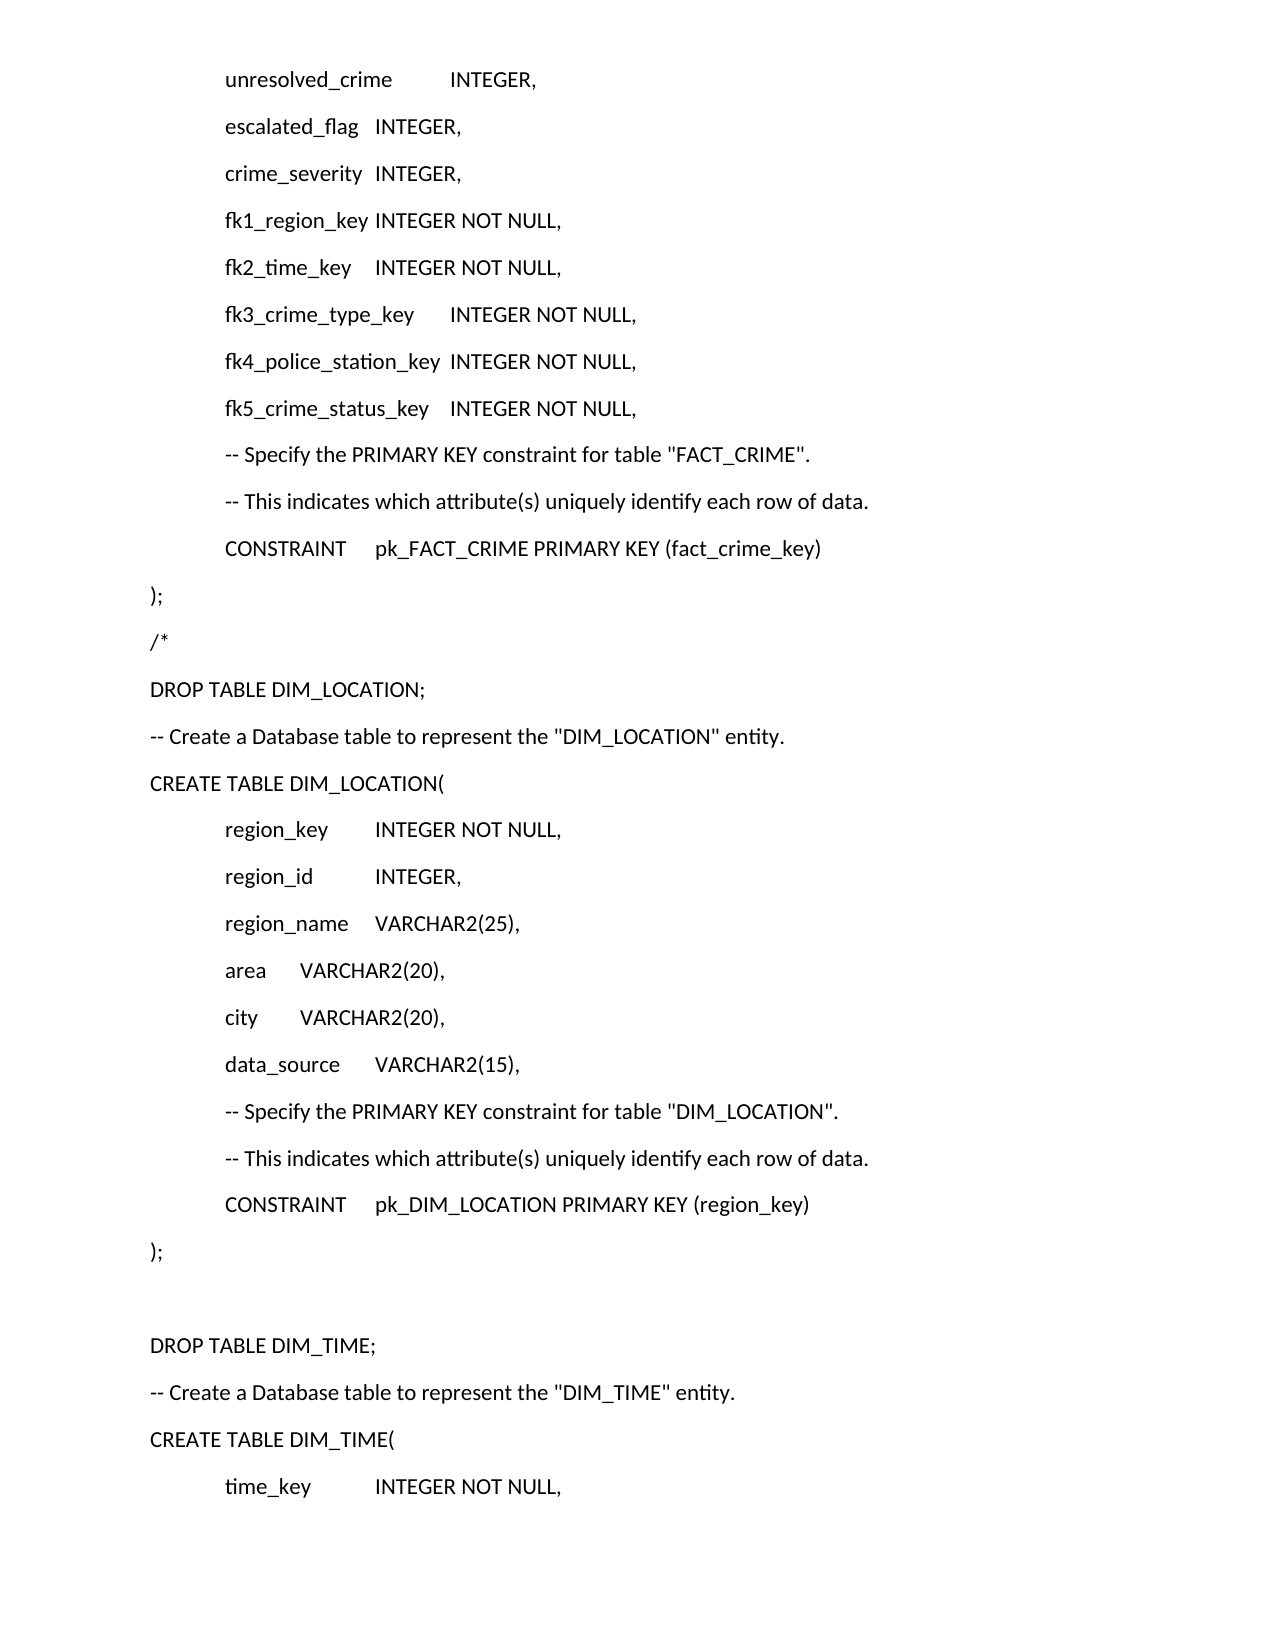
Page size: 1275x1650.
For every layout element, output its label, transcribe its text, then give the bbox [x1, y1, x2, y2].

text fk4_police_station_key INTEGER NOT NULL, [150, 347, 1125, 375]
text region_id INTEGER, [150, 862, 1125, 891]
text -- This indicates which attribute(s) uniquely identify each row of data. [150, 1144, 1125, 1172]
text DROP TABLE DIM_TIME; [150, 1331, 1125, 1359]
text CONSTRAINT pk_DIM_LOCATION PRIMARY KEY (region_key) [150, 1191, 1125, 1219]
text -- Create a Database table to represent the "DIM_TIME" entity. [150, 1378, 1125, 1406]
text fk3_crime_type_key INTEGER NOT NULL, [150, 300, 1125, 328]
text ); [150, 581, 1125, 609]
text fk2_time_key INTEGER NOT NULL, [150, 253, 1125, 281]
text CONSTRAINT pk_FACT_CRIME PRIMARY KEY (fact_crime_key) [150, 534, 1125, 562]
text fk1_region_key INTEGER NOT NULL, [150, 206, 1125, 234]
text -- Specify the PRIMARY KEY constraint for table "FACT_CRIME". [150, 441, 1125, 469]
text city VARCHAR2(20), [150, 1003, 1125, 1031]
text unresolved_crime INTEGER, [150, 66, 1125, 94]
text -- Create a Database table to represent the "DIM_LOCATION" entity. [150, 722, 1125, 750]
text crime_severity INTEGER, [150, 159, 1125, 187]
text /* [150, 628, 1125, 656]
text time_key INTEGER NOT NULL, [150, 1472, 1125, 1500]
text DROP TABLE DIM_LOCATION; [150, 675, 1125, 703]
text region_name VARCHAR2(25), [150, 909, 1125, 937]
text -- Specify the PRIMARY KEY constraint for table "DIM_LOCATION". [150, 1097, 1125, 1125]
text area VARCHAR2(20), [150, 956, 1125, 984]
text escalated_flag INTEGER, [150, 112, 1125, 141]
text CREATE TABLE DIM_TIME( [150, 1425, 1125, 1453]
text fk5_crime_status_key INTEGER NOT NULL, [150, 394, 1125, 422]
text CREATE TABLE DIM_LOCATION( [150, 769, 1125, 797]
text ); [150, 1237, 1125, 1266]
text -- This indicates which attribute(s) uniquely identify each row of data. [150, 487, 1125, 516]
text region_key INTEGER NOT NULL, [150, 816, 1125, 844]
text data_source VARCHAR2(15), [150, 1050, 1125, 1078]
